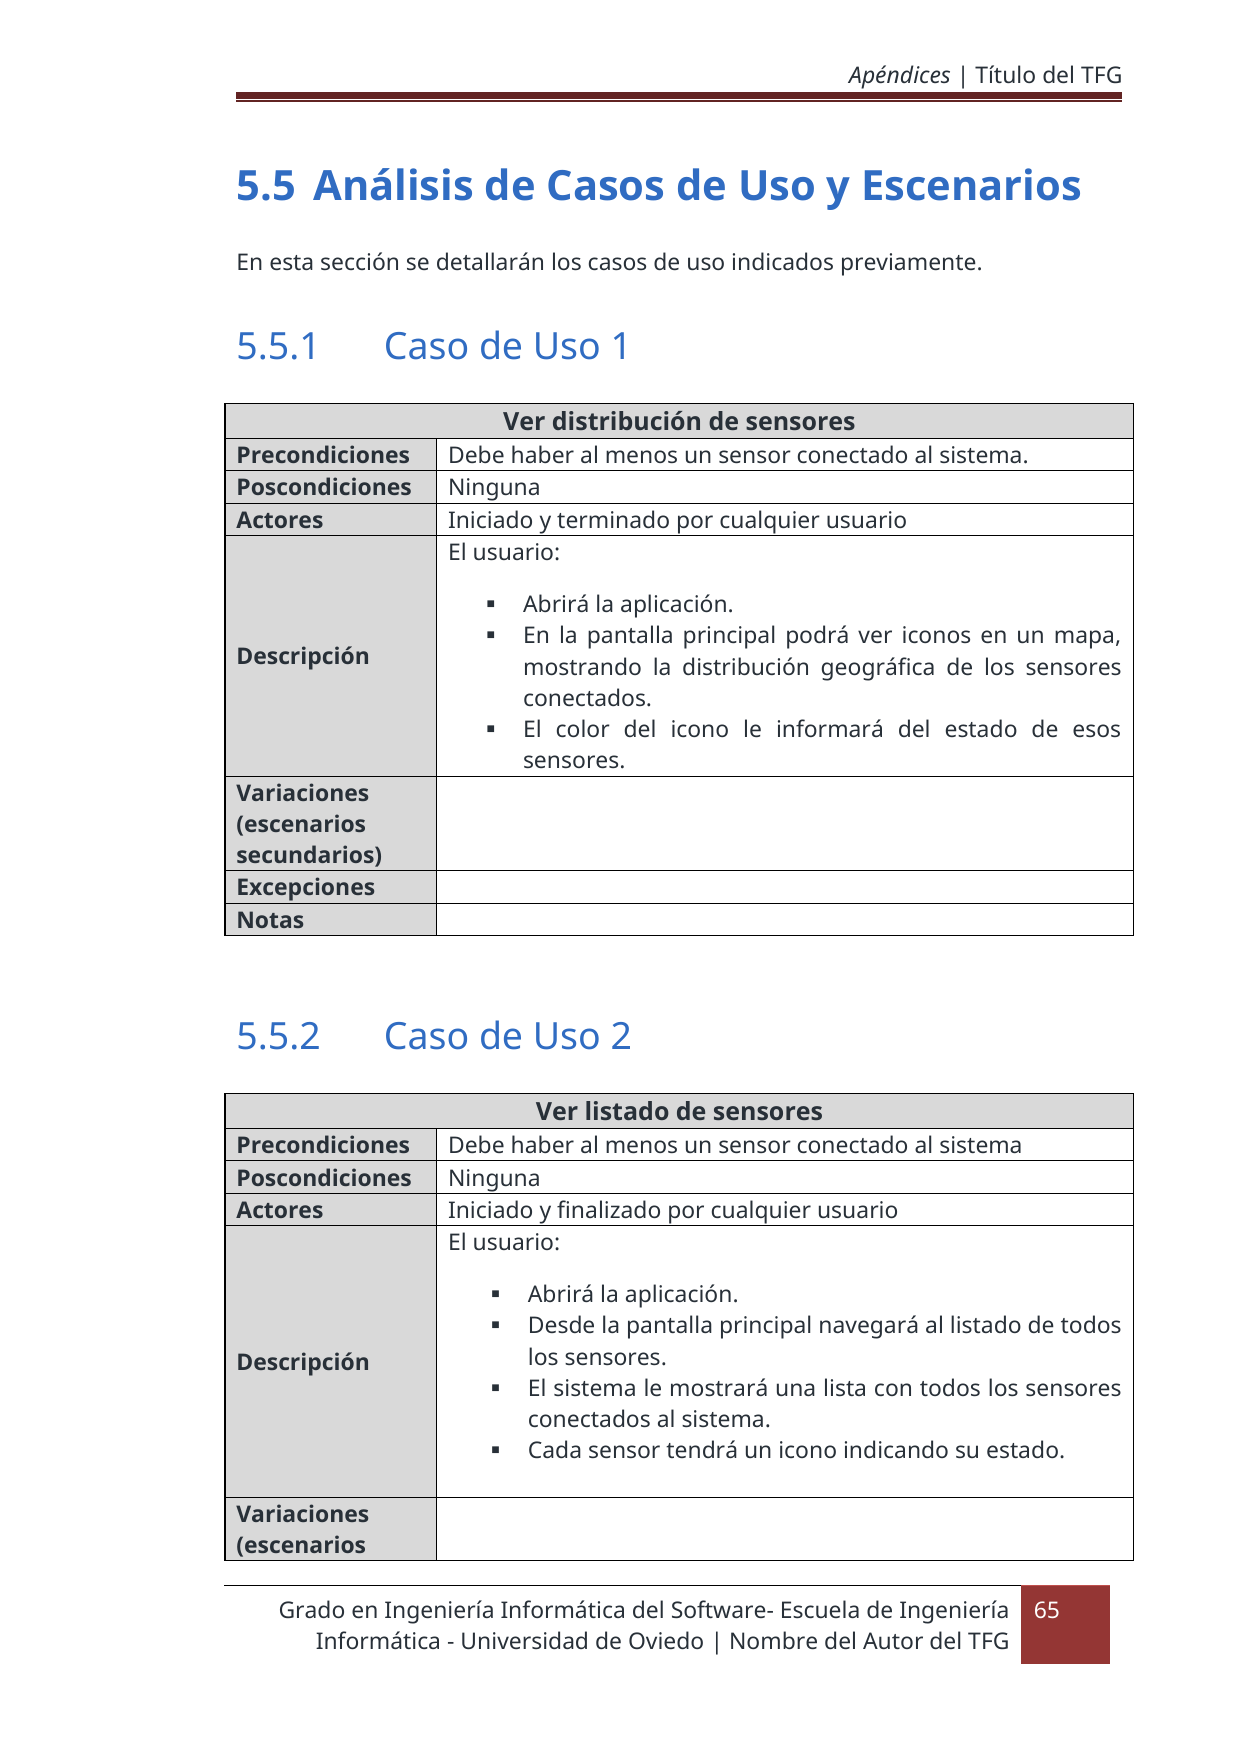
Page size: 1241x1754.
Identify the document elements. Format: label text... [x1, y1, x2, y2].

table_cell Debe haber al menos un sensor conectado al sistema. [437, 439, 1133, 470]
table_cell Poscondiciones [226, 471, 436, 503]
table_cell Ninguna [437, 1161, 1133, 1193]
table_cell [437, 871, 1133, 903]
subtitle Caso de Uso 1 [236, 319, 1122, 370]
subtitle Caso de Uso 2 [236, 1009, 1122, 1060]
table_cell Descripción [226, 1226, 436, 1497]
table_cell Notas [226, 904, 436, 935]
table_cell Excepciones [226, 871, 436, 903]
table_cell Variaciones (escenarios secundarios) [226, 1498, 436, 1560]
table_cell Actores [226, 504, 436, 535]
text En esta sección se detallarán los casos de uso indicados previamente. [236, 246, 1122, 277]
table_cell El usuario: Abrirá la aplicación. Desde la pantalla principal navegará al listado de todos los sensores. El sistema le mostrará una lista con todos los sensores conectados al sistema. Cada sensor tendrá un icono indicando su estado. [437, 1226, 1133, 1497]
table_cell Descripción [226, 536, 436, 776]
table_cell Precondiciones [226, 1129, 436, 1160]
table_cell [437, 777, 1133, 870]
table_cell Variaciones (escenarios secundarios) [226, 777, 436, 870]
table_cell Poscondiciones [226, 1161, 436, 1193]
subtitle Análisis de Casos de Uso y Escenarios [236, 156, 1122, 212]
table_cell [437, 1498, 1133, 1560]
table_cell El usuario: Abrirá la aplicación. En la pantalla principal podrá ver iconos en un mapa, mostrando la distribución geográfica de los sensores conectados. El color del icono le informará del estado de esos sensores. [437, 536, 1133, 776]
table_cell Actores [226, 1194, 436, 1225]
table_cell Debe haber al menos un sensor conectado al sistema [437, 1129, 1133, 1160]
table_cell Precondiciones [226, 439, 436, 470]
table_cell Ninguna [437, 471, 1133, 503]
table_header Ver listado de sensores [226, 1094, 1133, 1128]
table_cell Iniciado y finalizado por cualquier usuario [437, 1194, 1133, 1225]
table_header Ver distribución de sensores [226, 404, 1133, 438]
table_cell Iniciado y terminado por cualquier usuario [437, 504, 1133, 535]
table_cell [437, 904, 1133, 935]
